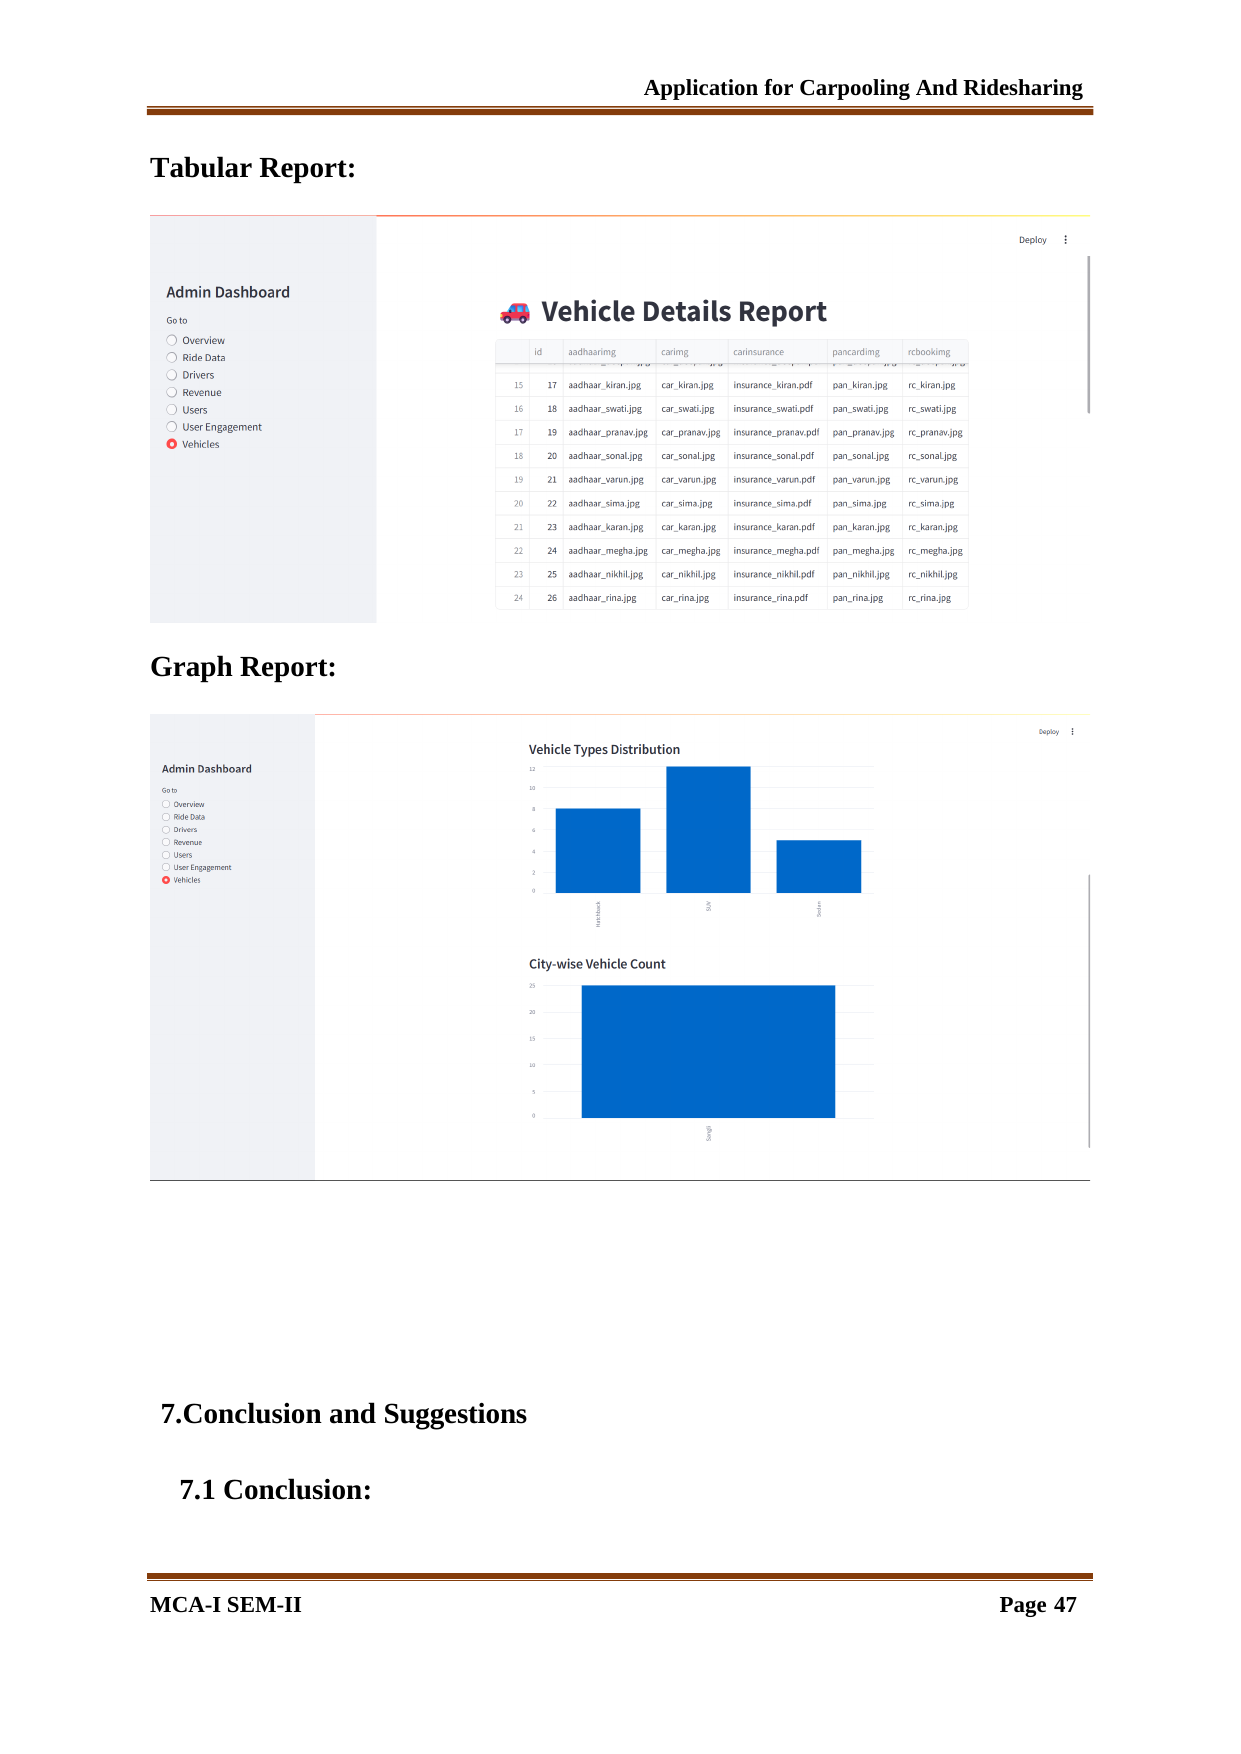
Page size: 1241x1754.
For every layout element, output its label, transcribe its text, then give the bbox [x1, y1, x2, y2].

picture [150, 714, 1091, 1181]
text 7.Conclusion and Suggestions [160, 1396, 1090, 1430]
picture [150, 215, 1091, 623]
text 7.1 Conclusion: [150, 1472, 512, 1506]
text Tabular Report: [150, 150, 1090, 184]
text Graph Report: [150, 649, 1090, 683]
